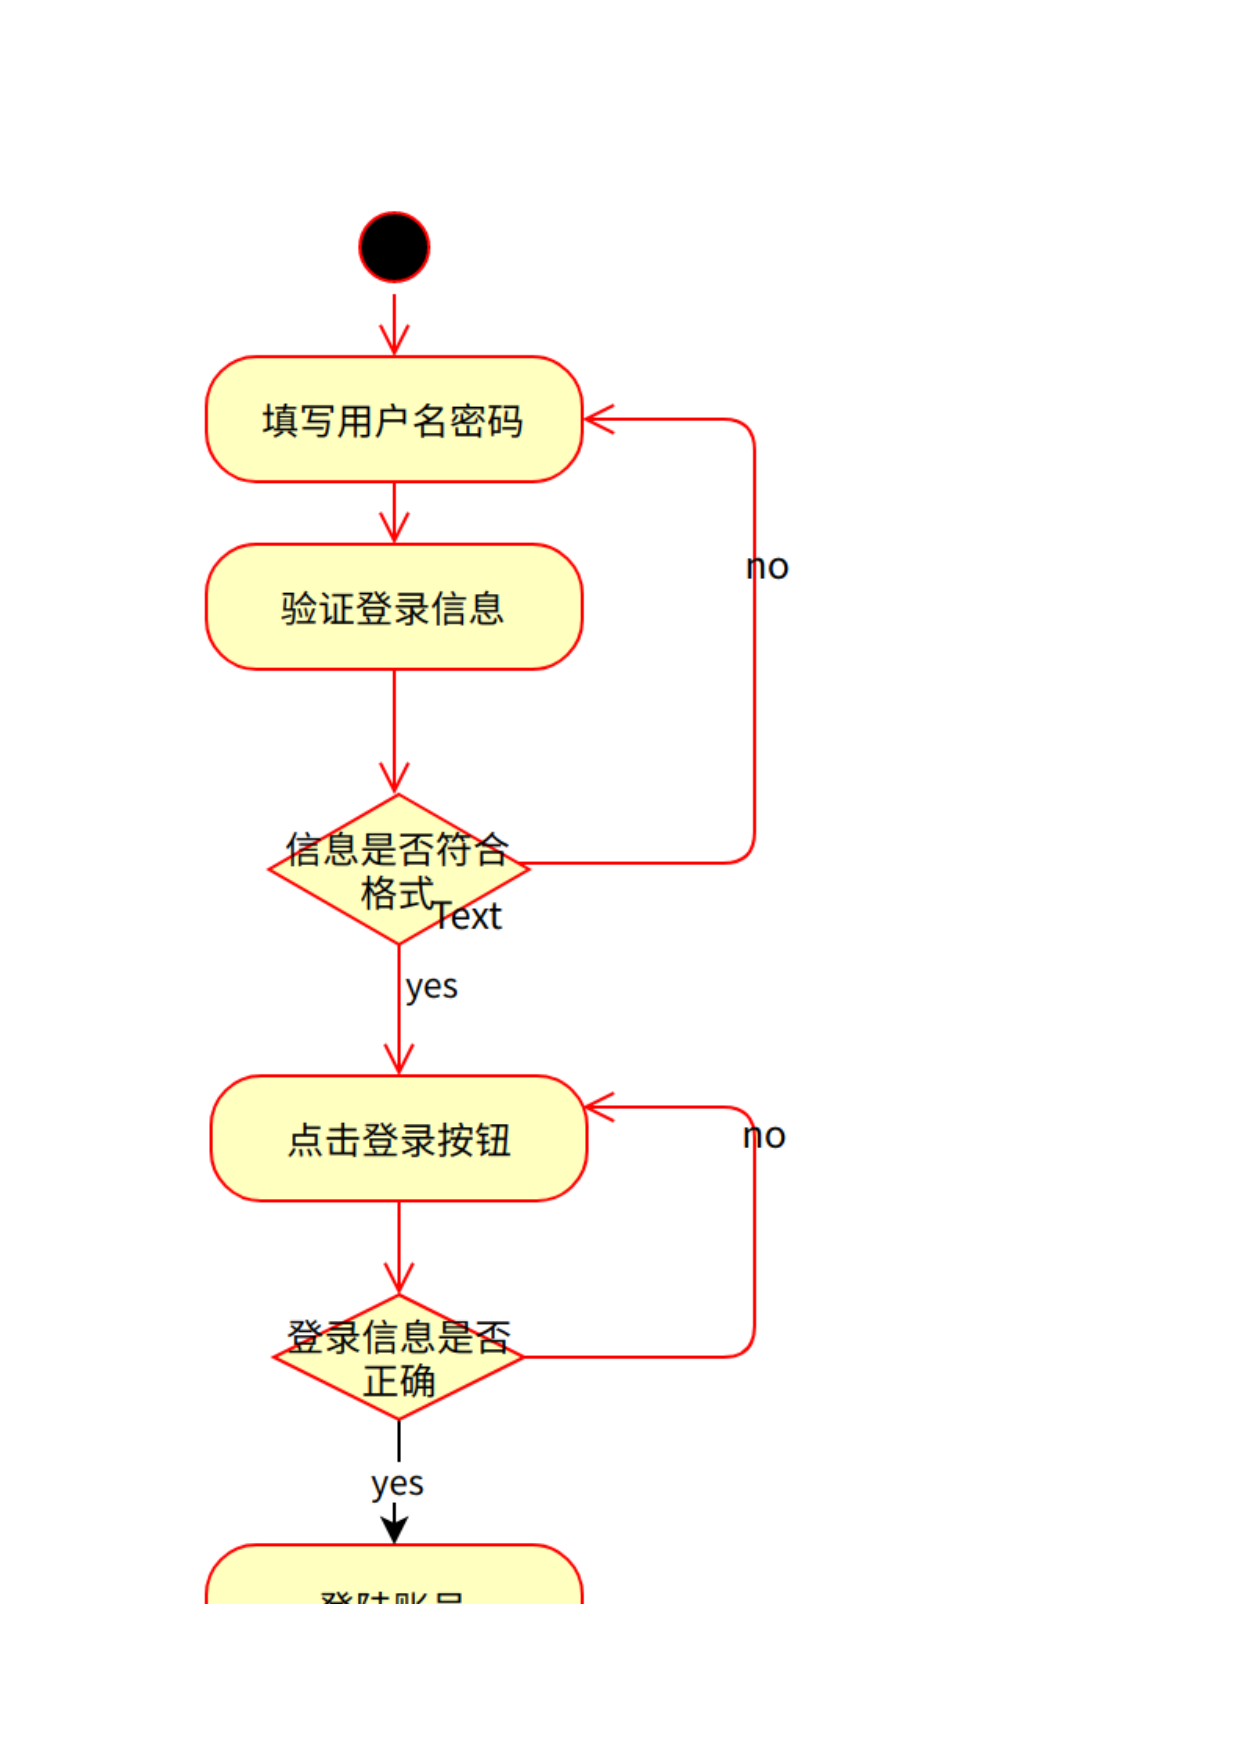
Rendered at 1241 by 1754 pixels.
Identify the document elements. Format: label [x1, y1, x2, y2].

picture [155, 150, 840, 1604]
